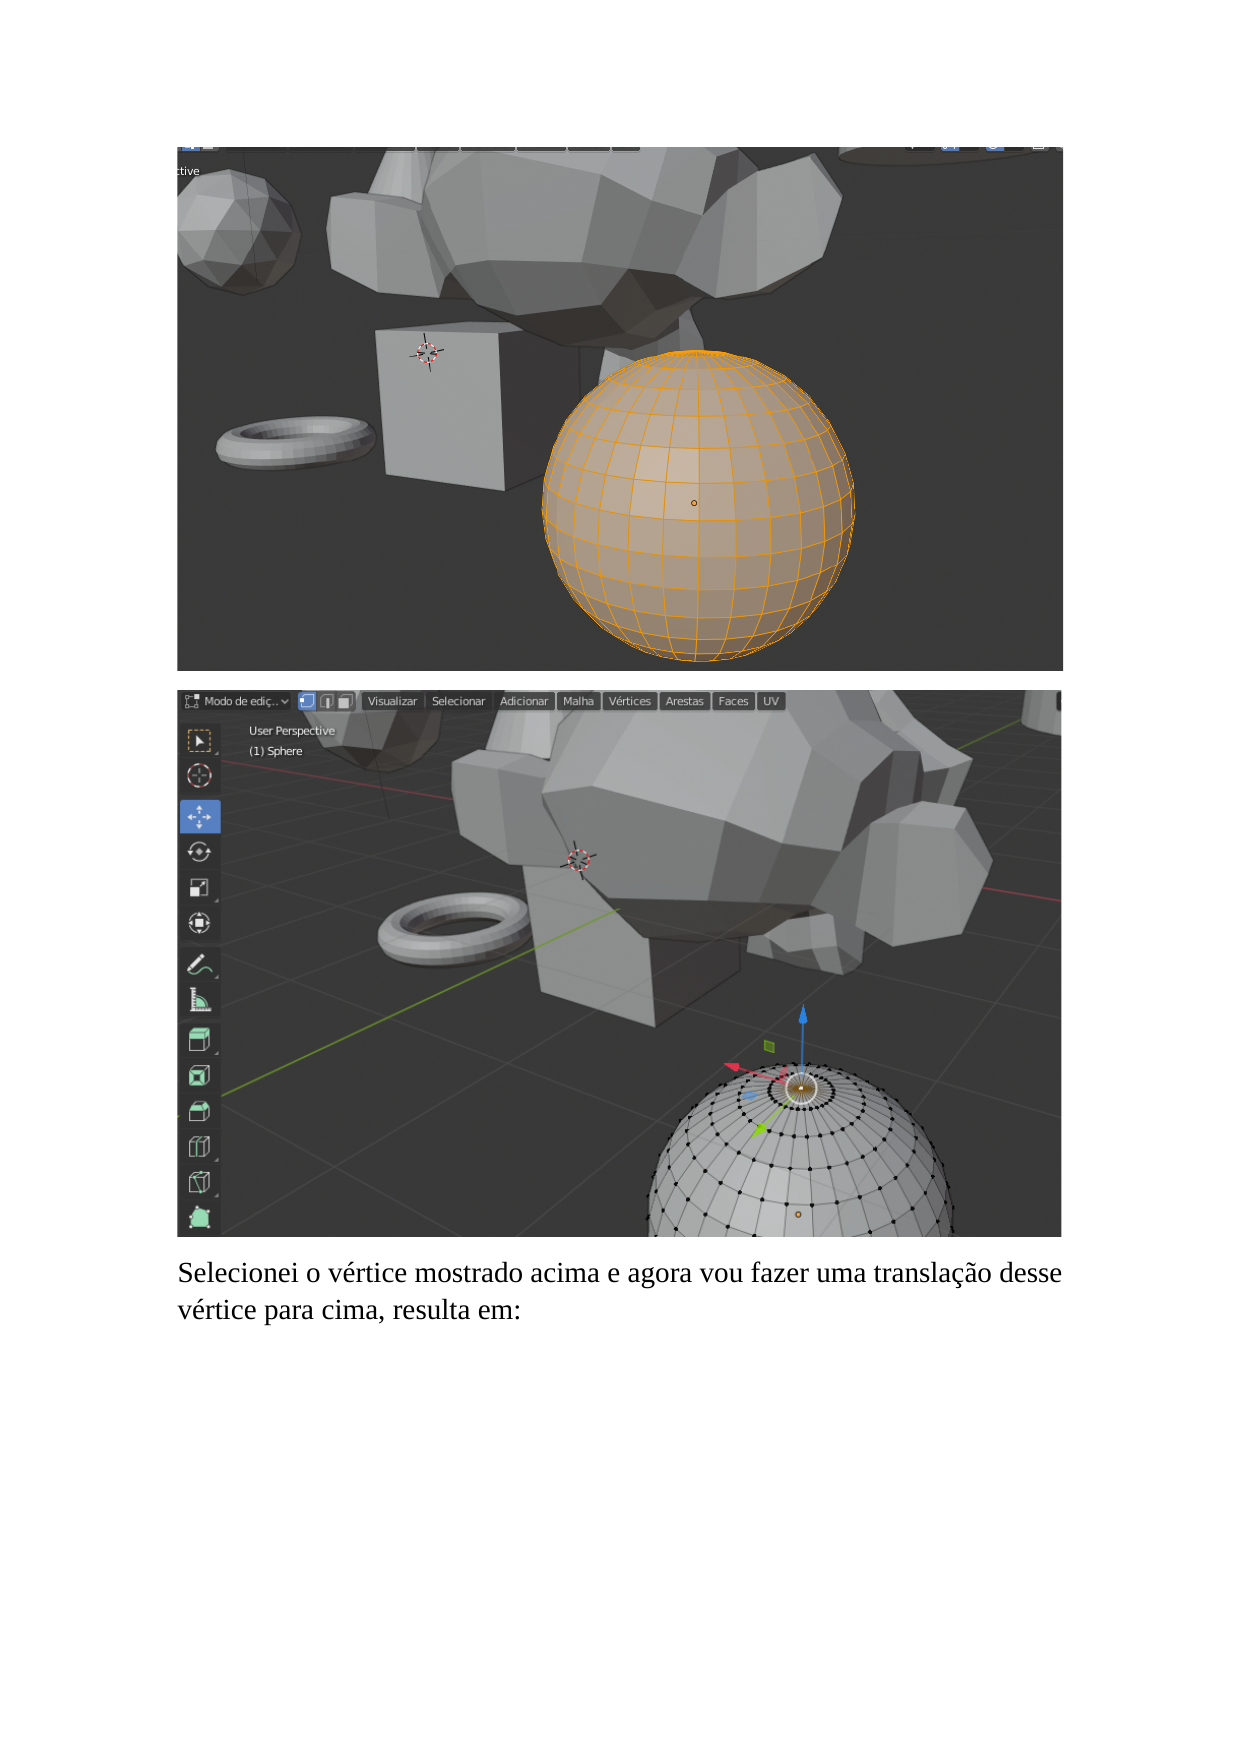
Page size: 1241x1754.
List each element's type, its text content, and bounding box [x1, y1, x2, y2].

picture [177, 147, 1064, 671]
picture [177, 690, 1062, 1237]
text Selecionei o vértice mostrado acima e agora vou fazer uma translação desse vértice para cima, resulta em: [177, 1256, 1063, 1325]
